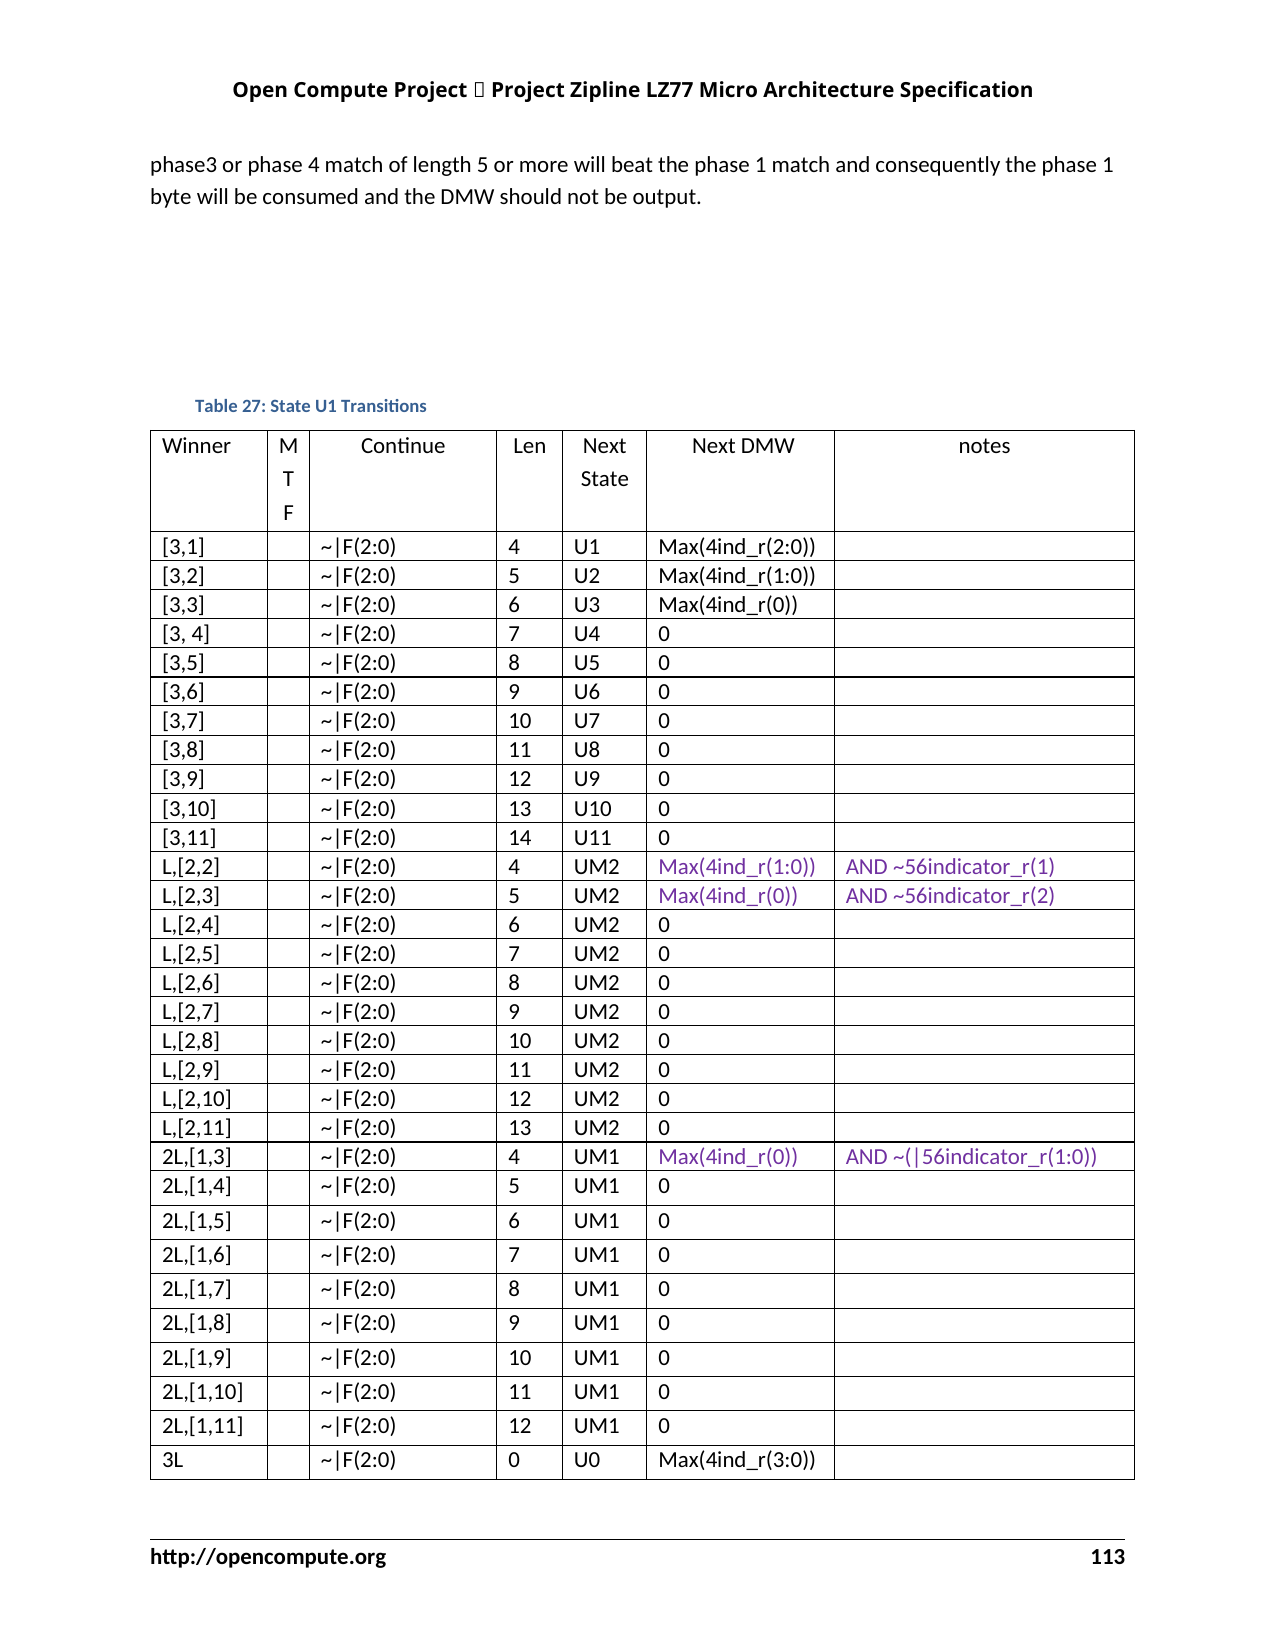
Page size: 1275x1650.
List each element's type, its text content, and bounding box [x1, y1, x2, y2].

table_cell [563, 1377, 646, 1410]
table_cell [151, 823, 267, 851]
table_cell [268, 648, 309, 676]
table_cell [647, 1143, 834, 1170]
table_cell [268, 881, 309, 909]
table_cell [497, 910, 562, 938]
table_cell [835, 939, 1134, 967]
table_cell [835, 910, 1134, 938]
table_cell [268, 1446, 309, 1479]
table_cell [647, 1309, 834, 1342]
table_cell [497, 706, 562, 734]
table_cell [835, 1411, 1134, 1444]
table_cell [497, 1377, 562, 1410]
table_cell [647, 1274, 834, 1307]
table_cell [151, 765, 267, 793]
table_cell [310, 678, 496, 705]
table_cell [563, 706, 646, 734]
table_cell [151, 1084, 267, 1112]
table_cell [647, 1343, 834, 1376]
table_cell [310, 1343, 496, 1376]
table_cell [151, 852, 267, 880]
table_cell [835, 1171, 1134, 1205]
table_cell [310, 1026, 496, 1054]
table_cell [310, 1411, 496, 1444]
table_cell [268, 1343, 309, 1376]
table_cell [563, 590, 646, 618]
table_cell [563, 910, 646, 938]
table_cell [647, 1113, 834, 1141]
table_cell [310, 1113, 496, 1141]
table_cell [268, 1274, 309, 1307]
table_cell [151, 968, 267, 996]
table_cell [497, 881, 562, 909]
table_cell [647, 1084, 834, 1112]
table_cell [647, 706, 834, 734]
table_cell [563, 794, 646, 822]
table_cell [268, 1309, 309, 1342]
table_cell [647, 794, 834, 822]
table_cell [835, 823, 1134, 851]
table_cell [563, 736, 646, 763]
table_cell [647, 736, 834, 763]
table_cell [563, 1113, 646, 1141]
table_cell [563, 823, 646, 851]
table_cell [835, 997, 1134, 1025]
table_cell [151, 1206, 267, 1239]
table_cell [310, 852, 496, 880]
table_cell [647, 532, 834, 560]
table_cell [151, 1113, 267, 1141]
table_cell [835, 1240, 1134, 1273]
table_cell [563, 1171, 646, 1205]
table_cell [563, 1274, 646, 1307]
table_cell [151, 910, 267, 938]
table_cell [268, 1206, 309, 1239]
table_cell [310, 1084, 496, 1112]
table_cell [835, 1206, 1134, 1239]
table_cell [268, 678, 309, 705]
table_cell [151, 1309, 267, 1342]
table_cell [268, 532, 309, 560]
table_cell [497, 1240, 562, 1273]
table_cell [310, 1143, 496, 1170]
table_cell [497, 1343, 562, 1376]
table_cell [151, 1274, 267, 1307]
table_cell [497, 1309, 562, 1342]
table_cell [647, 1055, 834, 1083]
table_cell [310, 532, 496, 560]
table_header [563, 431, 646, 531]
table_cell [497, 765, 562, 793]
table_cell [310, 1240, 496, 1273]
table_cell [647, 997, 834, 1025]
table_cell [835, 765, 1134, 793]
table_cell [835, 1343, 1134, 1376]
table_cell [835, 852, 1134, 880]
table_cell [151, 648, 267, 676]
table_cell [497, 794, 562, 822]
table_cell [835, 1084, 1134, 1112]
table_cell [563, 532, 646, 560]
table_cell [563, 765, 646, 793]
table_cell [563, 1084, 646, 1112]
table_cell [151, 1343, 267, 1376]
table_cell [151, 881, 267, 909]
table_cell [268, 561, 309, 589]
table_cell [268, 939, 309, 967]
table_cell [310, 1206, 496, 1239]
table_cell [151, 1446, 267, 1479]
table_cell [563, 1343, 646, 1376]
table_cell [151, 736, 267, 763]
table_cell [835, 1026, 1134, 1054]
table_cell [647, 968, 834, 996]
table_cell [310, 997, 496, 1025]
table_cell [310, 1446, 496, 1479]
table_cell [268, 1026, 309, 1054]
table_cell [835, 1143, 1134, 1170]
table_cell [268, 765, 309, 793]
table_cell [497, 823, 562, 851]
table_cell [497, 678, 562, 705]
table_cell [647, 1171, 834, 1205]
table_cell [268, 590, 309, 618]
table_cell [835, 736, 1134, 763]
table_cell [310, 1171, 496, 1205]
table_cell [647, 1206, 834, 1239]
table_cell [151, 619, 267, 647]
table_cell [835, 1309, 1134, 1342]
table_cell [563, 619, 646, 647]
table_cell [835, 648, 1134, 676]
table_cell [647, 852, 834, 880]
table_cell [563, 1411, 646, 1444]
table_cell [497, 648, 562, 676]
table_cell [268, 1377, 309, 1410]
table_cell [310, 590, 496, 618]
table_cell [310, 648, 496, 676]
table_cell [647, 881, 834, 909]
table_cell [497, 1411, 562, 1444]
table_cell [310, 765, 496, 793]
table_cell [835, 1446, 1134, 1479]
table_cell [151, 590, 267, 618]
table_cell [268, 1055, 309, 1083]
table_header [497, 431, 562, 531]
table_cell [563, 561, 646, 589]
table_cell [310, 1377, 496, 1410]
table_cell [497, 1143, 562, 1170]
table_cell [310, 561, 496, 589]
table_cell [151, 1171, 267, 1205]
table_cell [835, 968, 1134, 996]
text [150, 150, 1125, 210]
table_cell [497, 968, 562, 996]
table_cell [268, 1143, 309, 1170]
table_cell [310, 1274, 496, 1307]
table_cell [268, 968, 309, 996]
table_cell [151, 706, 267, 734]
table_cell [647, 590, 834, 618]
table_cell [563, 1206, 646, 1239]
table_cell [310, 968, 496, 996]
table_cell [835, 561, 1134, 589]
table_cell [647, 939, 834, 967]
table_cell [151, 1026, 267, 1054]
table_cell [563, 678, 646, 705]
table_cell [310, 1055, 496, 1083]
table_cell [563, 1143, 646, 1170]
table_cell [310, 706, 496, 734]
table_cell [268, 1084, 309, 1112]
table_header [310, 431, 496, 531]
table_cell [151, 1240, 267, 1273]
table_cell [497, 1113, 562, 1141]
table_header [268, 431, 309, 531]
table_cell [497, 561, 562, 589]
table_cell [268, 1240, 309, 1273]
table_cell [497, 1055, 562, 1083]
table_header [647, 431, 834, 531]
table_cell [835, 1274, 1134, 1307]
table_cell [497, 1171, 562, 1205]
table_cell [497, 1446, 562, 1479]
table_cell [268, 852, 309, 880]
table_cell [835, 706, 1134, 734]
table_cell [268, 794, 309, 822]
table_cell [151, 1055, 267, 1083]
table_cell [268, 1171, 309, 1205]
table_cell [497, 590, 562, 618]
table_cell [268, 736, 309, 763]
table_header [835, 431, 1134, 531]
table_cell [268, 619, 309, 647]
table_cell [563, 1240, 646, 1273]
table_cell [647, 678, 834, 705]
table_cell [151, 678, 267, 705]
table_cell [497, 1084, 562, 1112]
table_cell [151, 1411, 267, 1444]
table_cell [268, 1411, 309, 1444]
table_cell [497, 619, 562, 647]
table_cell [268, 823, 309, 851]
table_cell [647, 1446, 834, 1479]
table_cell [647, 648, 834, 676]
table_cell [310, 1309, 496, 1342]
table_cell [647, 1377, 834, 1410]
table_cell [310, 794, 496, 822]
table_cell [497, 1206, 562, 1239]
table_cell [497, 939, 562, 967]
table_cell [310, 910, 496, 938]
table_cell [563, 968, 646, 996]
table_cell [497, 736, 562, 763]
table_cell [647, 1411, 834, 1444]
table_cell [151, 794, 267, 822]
text Table 27: State U1 Transitions [195, 394, 1125, 417]
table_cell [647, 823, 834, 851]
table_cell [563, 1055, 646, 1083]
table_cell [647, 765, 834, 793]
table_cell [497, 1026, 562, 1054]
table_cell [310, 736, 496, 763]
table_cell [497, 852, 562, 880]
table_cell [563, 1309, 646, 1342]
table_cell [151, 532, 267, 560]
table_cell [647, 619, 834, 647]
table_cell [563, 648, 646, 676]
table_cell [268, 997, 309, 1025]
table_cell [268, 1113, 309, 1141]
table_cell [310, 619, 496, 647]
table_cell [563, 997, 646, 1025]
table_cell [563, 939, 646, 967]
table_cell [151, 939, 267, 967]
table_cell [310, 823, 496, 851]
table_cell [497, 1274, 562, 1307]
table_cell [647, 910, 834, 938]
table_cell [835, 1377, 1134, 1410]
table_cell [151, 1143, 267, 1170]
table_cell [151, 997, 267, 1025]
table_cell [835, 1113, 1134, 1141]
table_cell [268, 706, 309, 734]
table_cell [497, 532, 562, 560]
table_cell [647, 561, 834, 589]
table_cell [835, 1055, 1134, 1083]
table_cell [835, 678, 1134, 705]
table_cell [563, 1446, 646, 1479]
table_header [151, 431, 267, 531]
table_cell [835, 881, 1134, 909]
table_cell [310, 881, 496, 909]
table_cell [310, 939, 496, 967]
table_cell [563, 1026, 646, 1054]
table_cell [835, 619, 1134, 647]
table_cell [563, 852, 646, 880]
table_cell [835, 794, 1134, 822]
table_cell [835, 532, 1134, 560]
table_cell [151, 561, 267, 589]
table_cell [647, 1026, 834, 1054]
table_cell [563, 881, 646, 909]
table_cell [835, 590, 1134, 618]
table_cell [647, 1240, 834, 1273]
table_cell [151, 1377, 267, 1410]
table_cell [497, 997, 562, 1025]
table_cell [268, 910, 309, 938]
